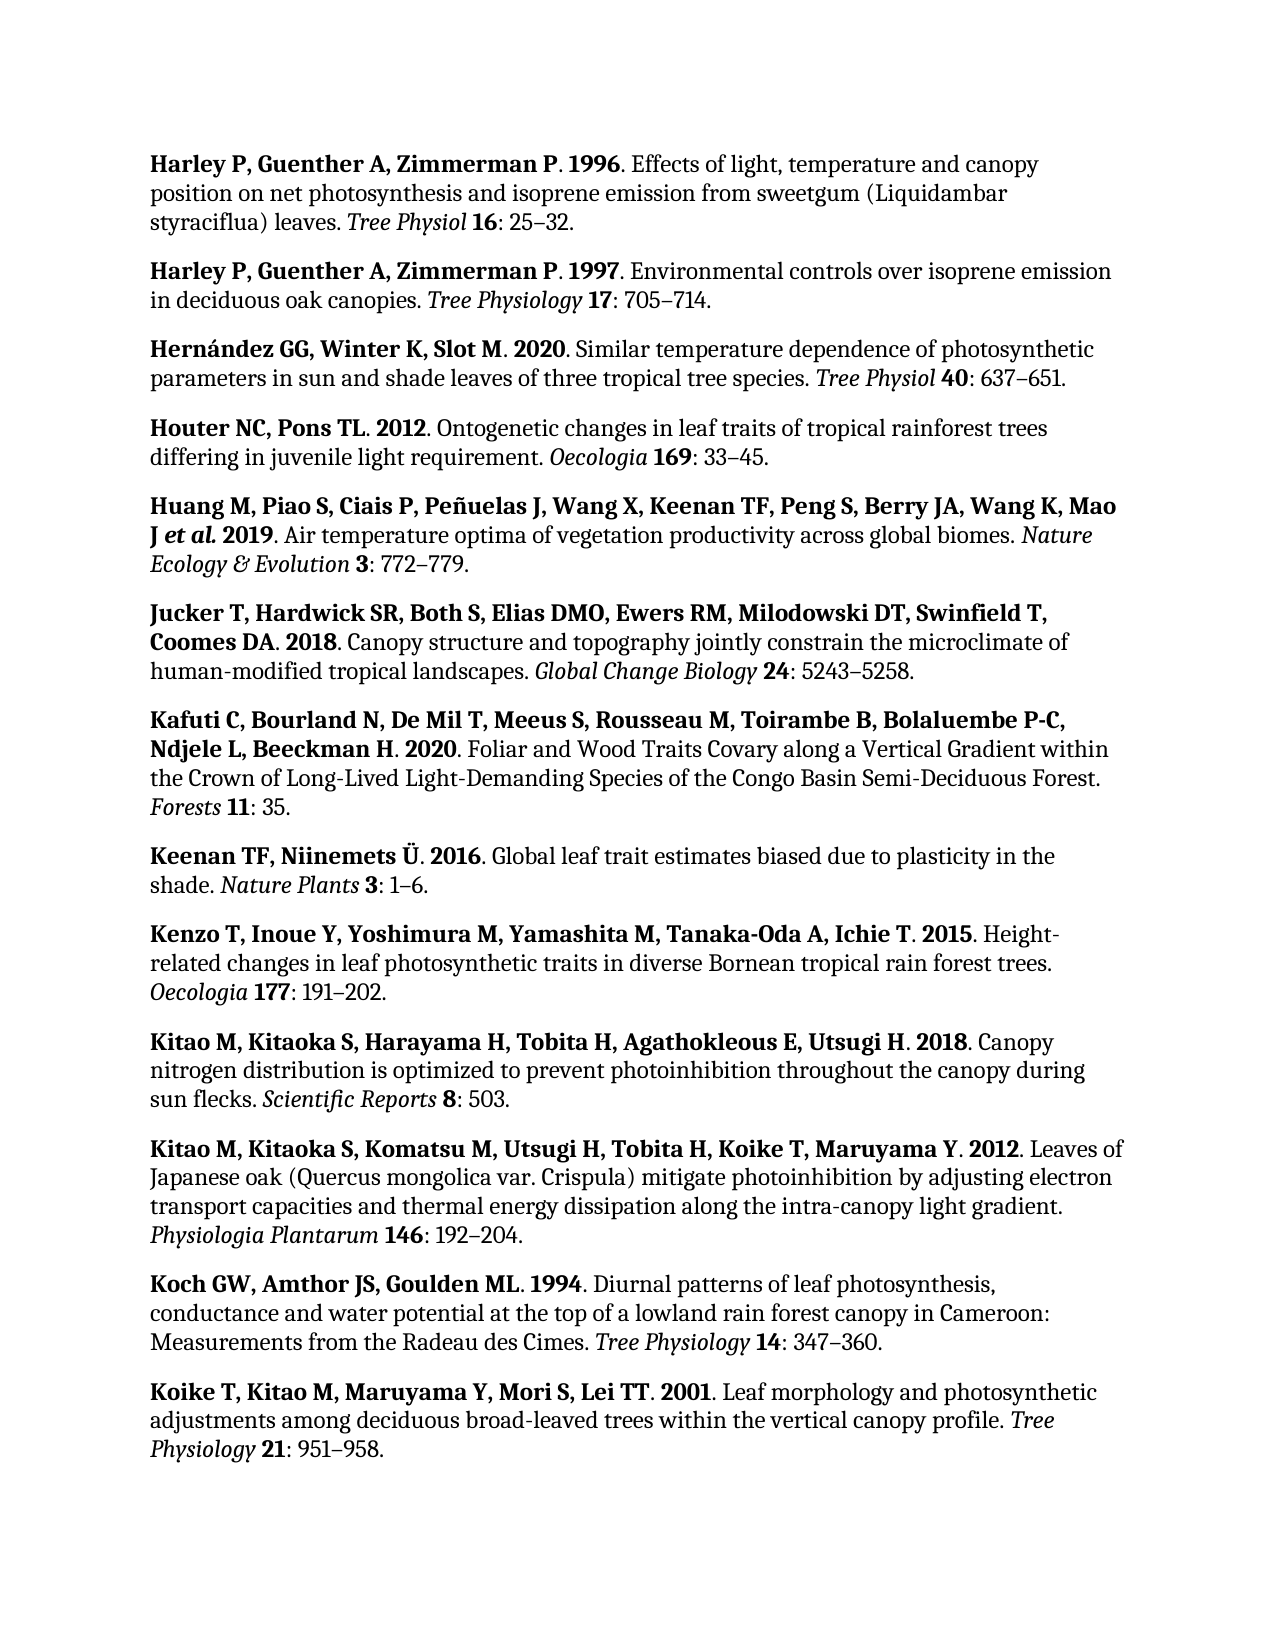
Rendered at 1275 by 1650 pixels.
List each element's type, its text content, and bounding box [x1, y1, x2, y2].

text Kitao M, Kitaoka S, Harayama H, Tobita H, Agathokleous E, Utsugi H. 2018. Canopy nitrogen distribution is optimized to prevent photoinhibition throughout the canopy during sun flecks. Scientific Reports 8: 503. [150, 1027, 1125, 1114]
text Kenzo T, Inoue Y, Yoshimura M, Yamashita M, Tanaka-Oda A, Ichie T. 2015. Height-related changes in leaf photosynthetic traits in diverse Bornean tropical rain forest trees. Oecologia 177: 191–202. [150, 920, 1125, 1007]
text Koch GW, Amthor JS, Goulden ML. 1994. Diurnal patterns of leaf photosynthesis, conductance and water potential at the top of a lowland rain forest canopy in Cameroon: Measurements from the Radeau des Cimes. Tree Physiology 14: 347–360. [150, 1270, 1125, 1357]
text Houter NC, Pons TL. 2012. Ontogenetic changes in leaf traits of tropical rainforest trees differing in juvenile light requirement. Oecologia 169: 33–45. [150, 414, 1125, 471]
text Kitao M, Kitaoka S, Komatsu M, Utsugi H, Tobita H, Koike T, Maruyama Y. 2012. Leaves of Japanese oak (Quercus mongolica var. Crispula) mitigate photoinhibition by adjusting electron transport capacities and thermal energy dissipation along the intra-canopy light gradient. Physiologia Plantarum 146: 192–204. [150, 1134, 1125, 1249]
text Kafuti C, Bourland N, De Mil T, Meeus S, Rousseau M, Toirambe B, Bolaluembe P-C, Ndjele L, Beeckman H. 2020. Foliar and Wood Traits Covary along a Vertical Gradient within the Crown of Long-Lived Light-Demanding Species of the Congo Basin Semi-Deciduous Forest. Forests 11: 35. [150, 706, 1125, 821]
text Koike T, Kitao M, Maruyama Y, Mori S, Lei TT. 2001. Leaf morphology and photosynthetic adjustments among deciduous broad-leaved trees within the vertical canopy profile. Tree Physiology 21: 951–958. [150, 1377, 1125, 1464]
text Keenan TF, Niinemets Ü. 2016. Global leaf trait estimates biased due to plasticity in the shade. Nature Plants 3: 1–6. [150, 842, 1125, 899]
text Hernández GG, Winter K, Slot M. 2020. Similar temperature dependence of photosynthetic parameters in sun and shade leaves of three tropical tree species. Tree Physiol 40: 637–651. [150, 335, 1125, 393]
text Harley P, Guenther A, Zimmerman P. 1997. Environmental controls over isoprene emission in deciduous oak canopies. Tree Physiology 17: 705–714. [150, 257, 1125, 314]
text Jucker T, Hardwick SR, Both S, Elias DMO, Ewers RM, Milodowski DT, Swinfield T, Coomes DA. 2018. Canopy structure and topography jointly constrain the microclimate of human-modified tropical landscapes. Global Change Biology 24: 5243–5258. [150, 599, 1125, 685]
text Huang M, Piao S, Ciais P, Peñuelas J, Wang X, Keenan TF, Peng S, Berry JA, Wang K, Mao J et al. 2019. Air temperature optima of vegetation productivity across global biomes. Nature Ecology & Evolution 3: 772–779. [150, 492, 1125, 578]
text Harley P, Guenther A, Zimmerman P. 1996. Effects of light, temperature and canopy position on net photosynthesis and isoprene emission from sweetgum (Liquidambar styraciflua) leaves. Tree Physiol 16: 25–32. [150, 150, 1125, 236]
